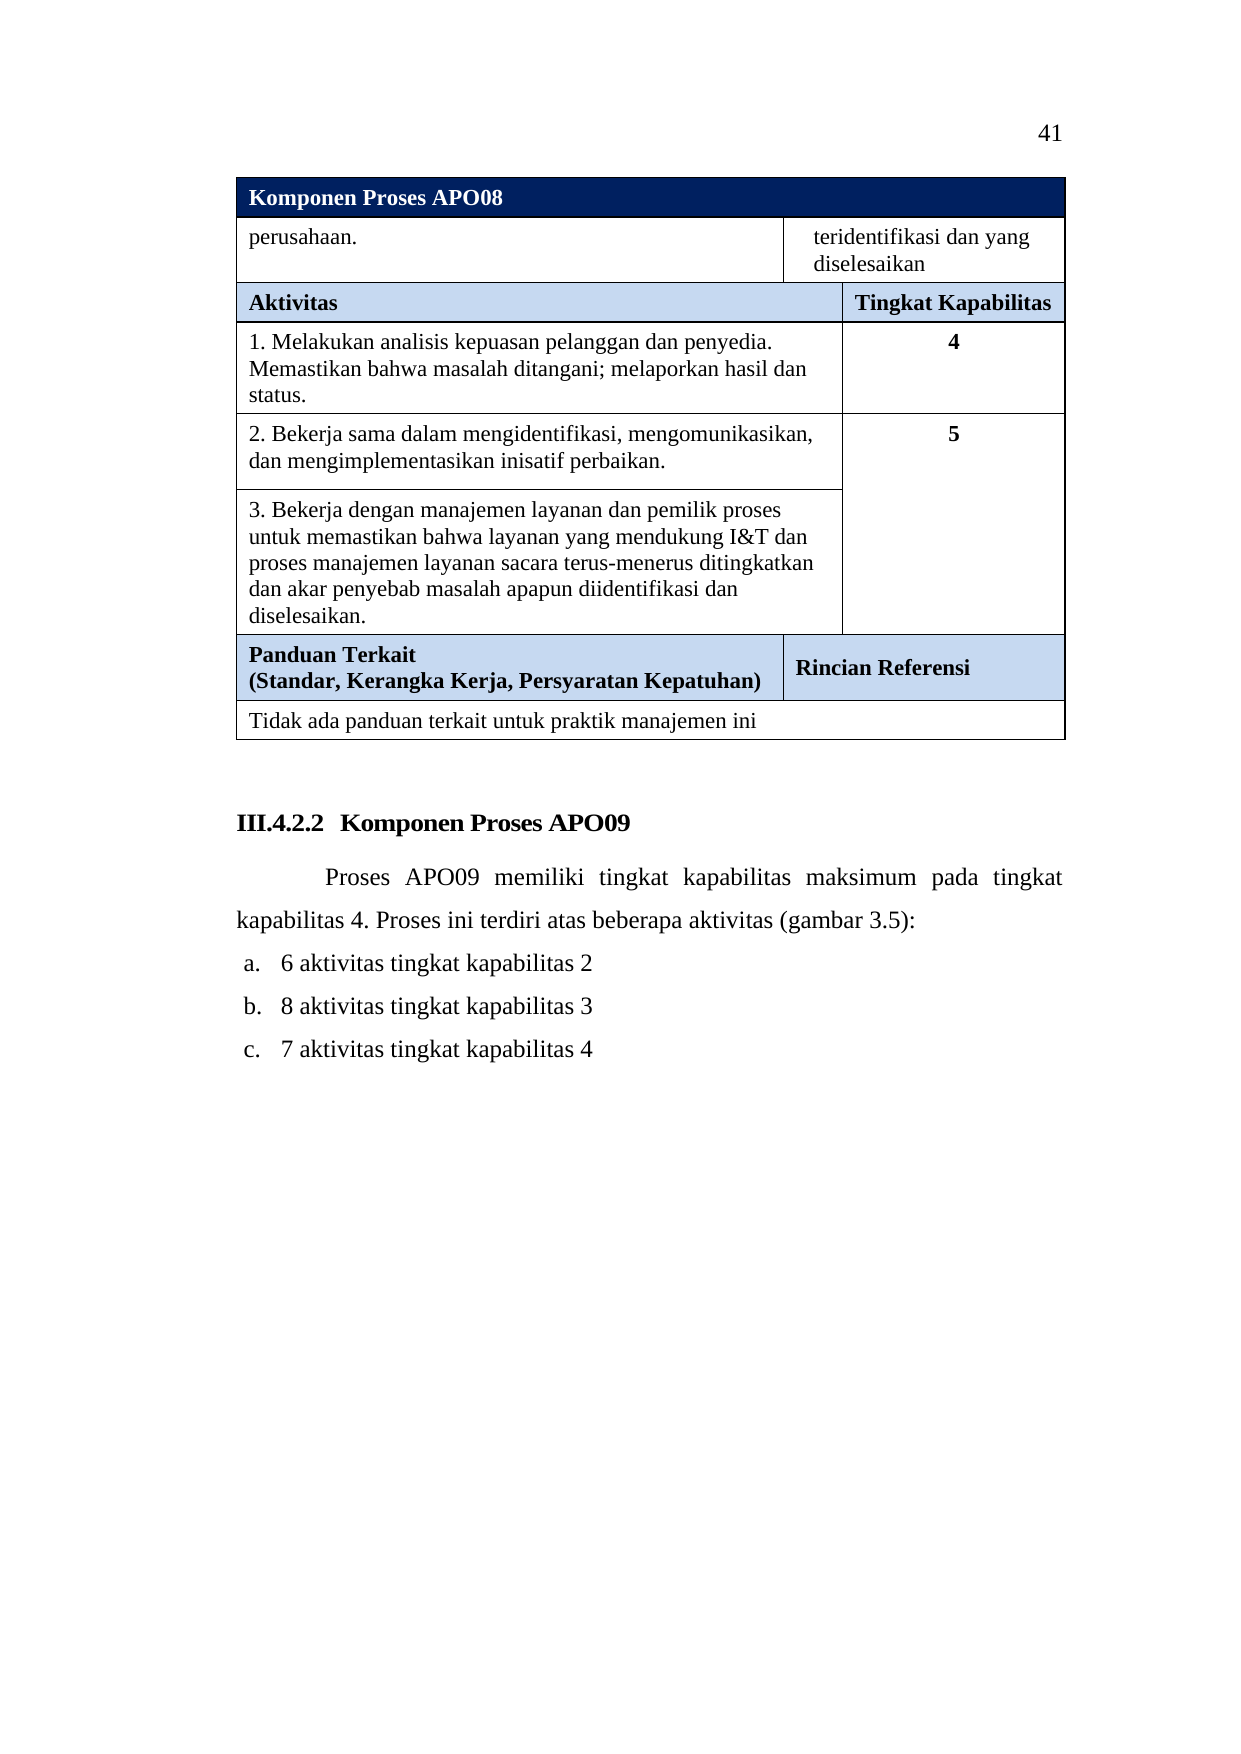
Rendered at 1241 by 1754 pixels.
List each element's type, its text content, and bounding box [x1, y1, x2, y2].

table_cell 4 [843, 323, 1064, 413]
table_cell 3. Bekerja dengan manajemen layanan dan pemilik proses untuk memastikan bahwa layanan yang mendukung I&T dan proses manajemen layanan sacara terus-menerus ditingkatkan dan akar penyebab masalah apapun diidentifikasi dan diselesaikan. [237, 490, 842, 634]
subtitle Komponen Proses APO09 [236, 808, 1063, 837]
text Proses APO09 memiliki tingkat kapabilitas maksimum pada tingkat kapabilitas 4. Proses ini terdiri atas beberapa aktivitas (gambar 3.5): [236, 862, 1063, 934]
table_cell 2. Bekerja sama dalam mengidentifikasi, mengomunikasikan, dan mengimplementasikan inisatif perbaikan. [237, 414, 842, 489]
table_cell Tidak ada panduan terkait untuk praktik manajemen ini [237, 701, 1064, 739]
table_cell 5 [843, 414, 1064, 634]
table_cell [784, 218, 1064, 282]
table_cell 1. Melakukan analisis kepuasan pelanggan dan penyedia. Memastikan bahwa masalah ditangani; melaporkan hasil dan status. [237, 323, 842, 413]
list 6 aktivitas tingkat kapabilitas 2 [243, 948, 1063, 977]
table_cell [237, 218, 783, 282]
table_cell Aktivitas [237, 283, 842, 321]
list 8 aktivitas tingkat kapabilitas 3 [243, 991, 1063, 1020]
table_cell Tingkat Kapabilitas [843, 283, 1064, 321]
table_cell Rincian Referensi [784, 635, 1064, 700]
list 7 aktivitas tingkat kapabilitas 4 [243, 1034, 1063, 1063]
table_cell Panduan Terkait (Standar, Kerangka Kerja, Persyaratan Kepatuhan) [237, 635, 783, 700]
table_header Komponen Proses APO08 [237, 178, 1064, 216]
